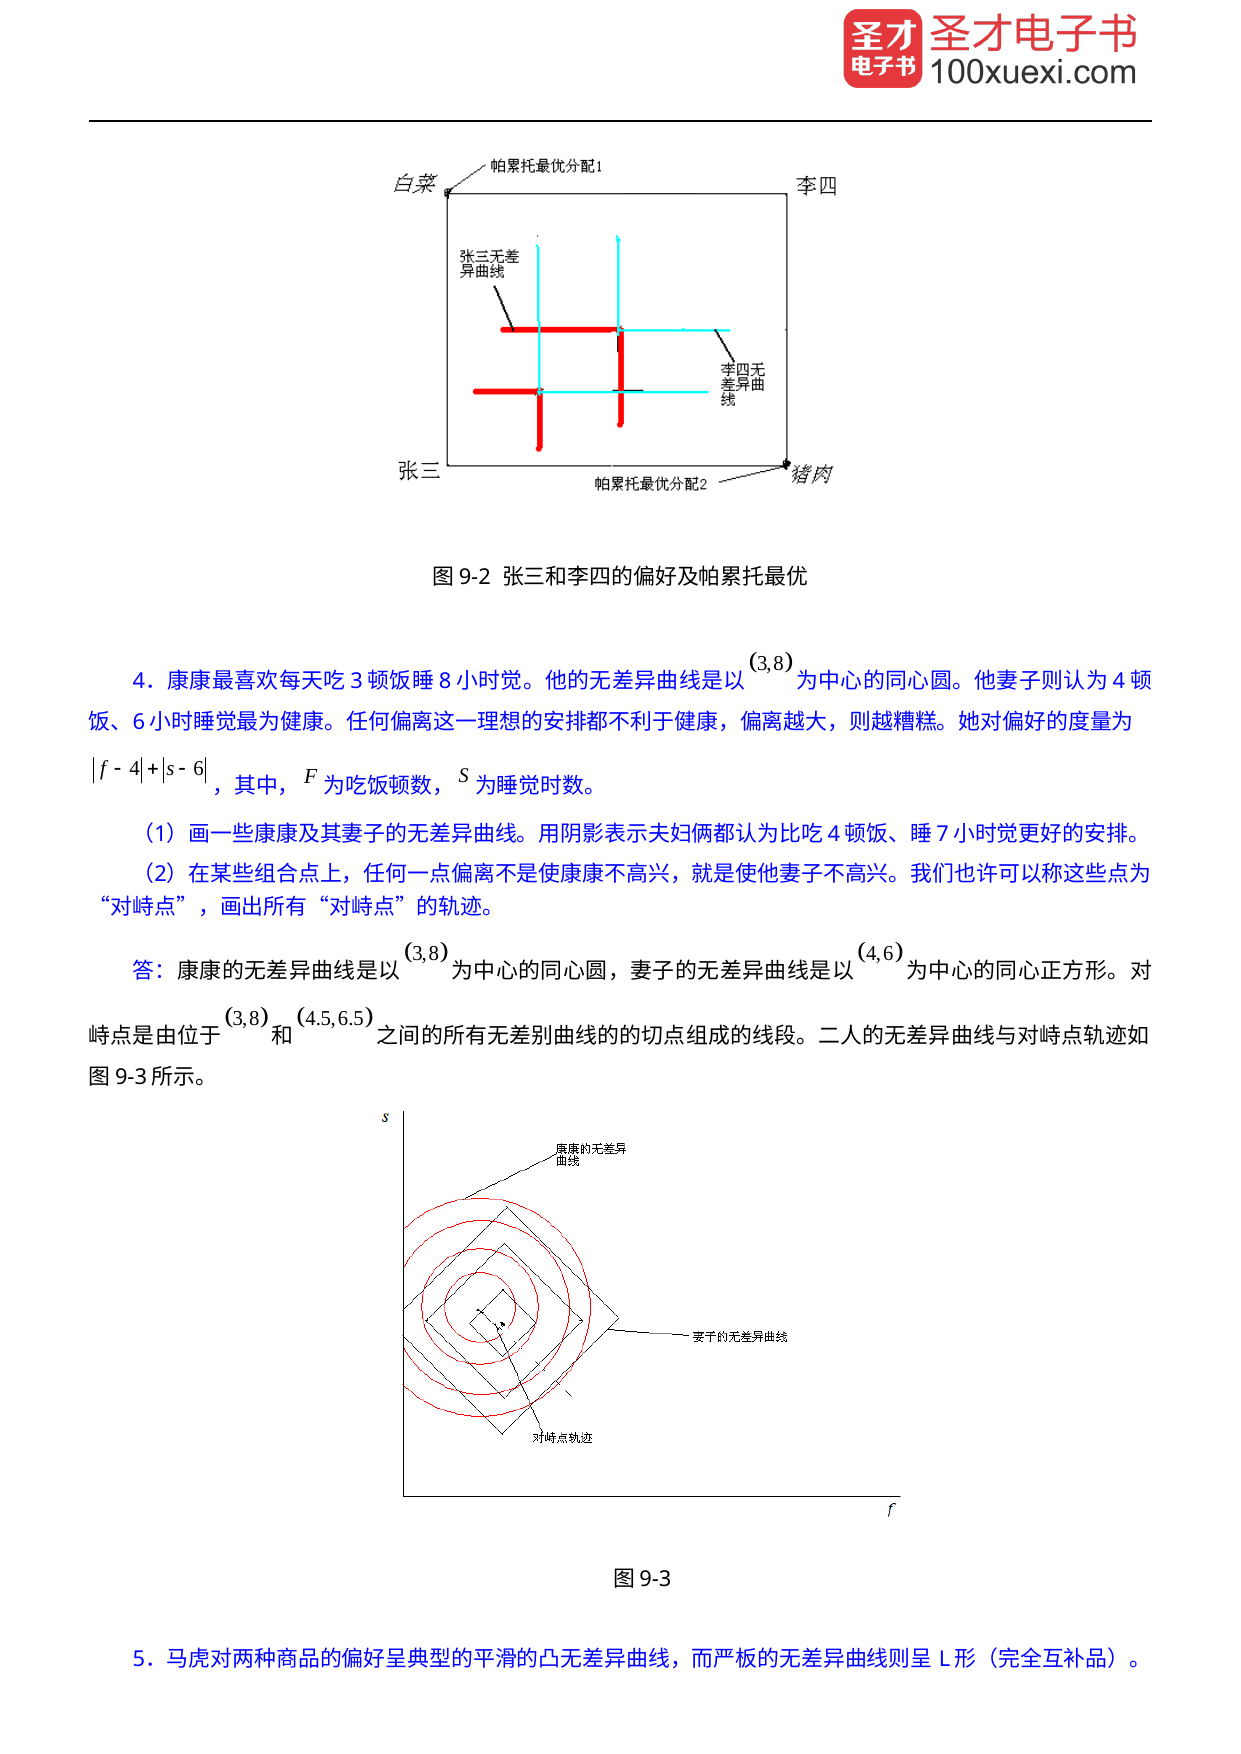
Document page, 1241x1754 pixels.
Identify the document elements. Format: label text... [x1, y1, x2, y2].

text ，其中，为吃饭顿数，为睡觉时数。 [88, 743, 1152, 808]
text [88, 1641, 1152, 1673]
text 图9-3 [88, 1561, 1152, 1593]
text （1）画一些康康及其妻子的无差异曲线。用阴影表示夫妇俩都认为比吃4顿饭、睡7小时觉更好的安排。 [88, 816, 1152, 848]
text 图9-2 张三和李四的偏好及帕累托最优 [88, 558, 1152, 591]
picture [385, 128, 855, 526]
picture [834, 0, 1152, 97]
text （2）在某些组合点上，任何一点偏离不是使康康不高兴，就是使他妻子不高兴。我们也许可以称这些点为“对峙点”，画出所有“对峙点”的轨迹。 [88, 856, 1152, 921]
text 4．康康最喜欢每天吃3顿饭睡8小时觉。他的无差异曲线是以为中心的同心圆。他妻子则认为4顿饭、6小时睡觉最为健康。任何偏离这一理想的安排都不利于健康，偏离越大，则越糟糕。她对偏好的度量为 [88, 638, 1152, 736]
text 答：康康的无差异曲线是以为中心的同心圆，妻子的无差异曲线是以为中心的同心正方形。对峙点是由位于和之间的所有无差别曲线的的切点组成的线段。二人的无差异曲线与对峙点轨迹如图9-3所示。 [88, 928, 1152, 1091]
